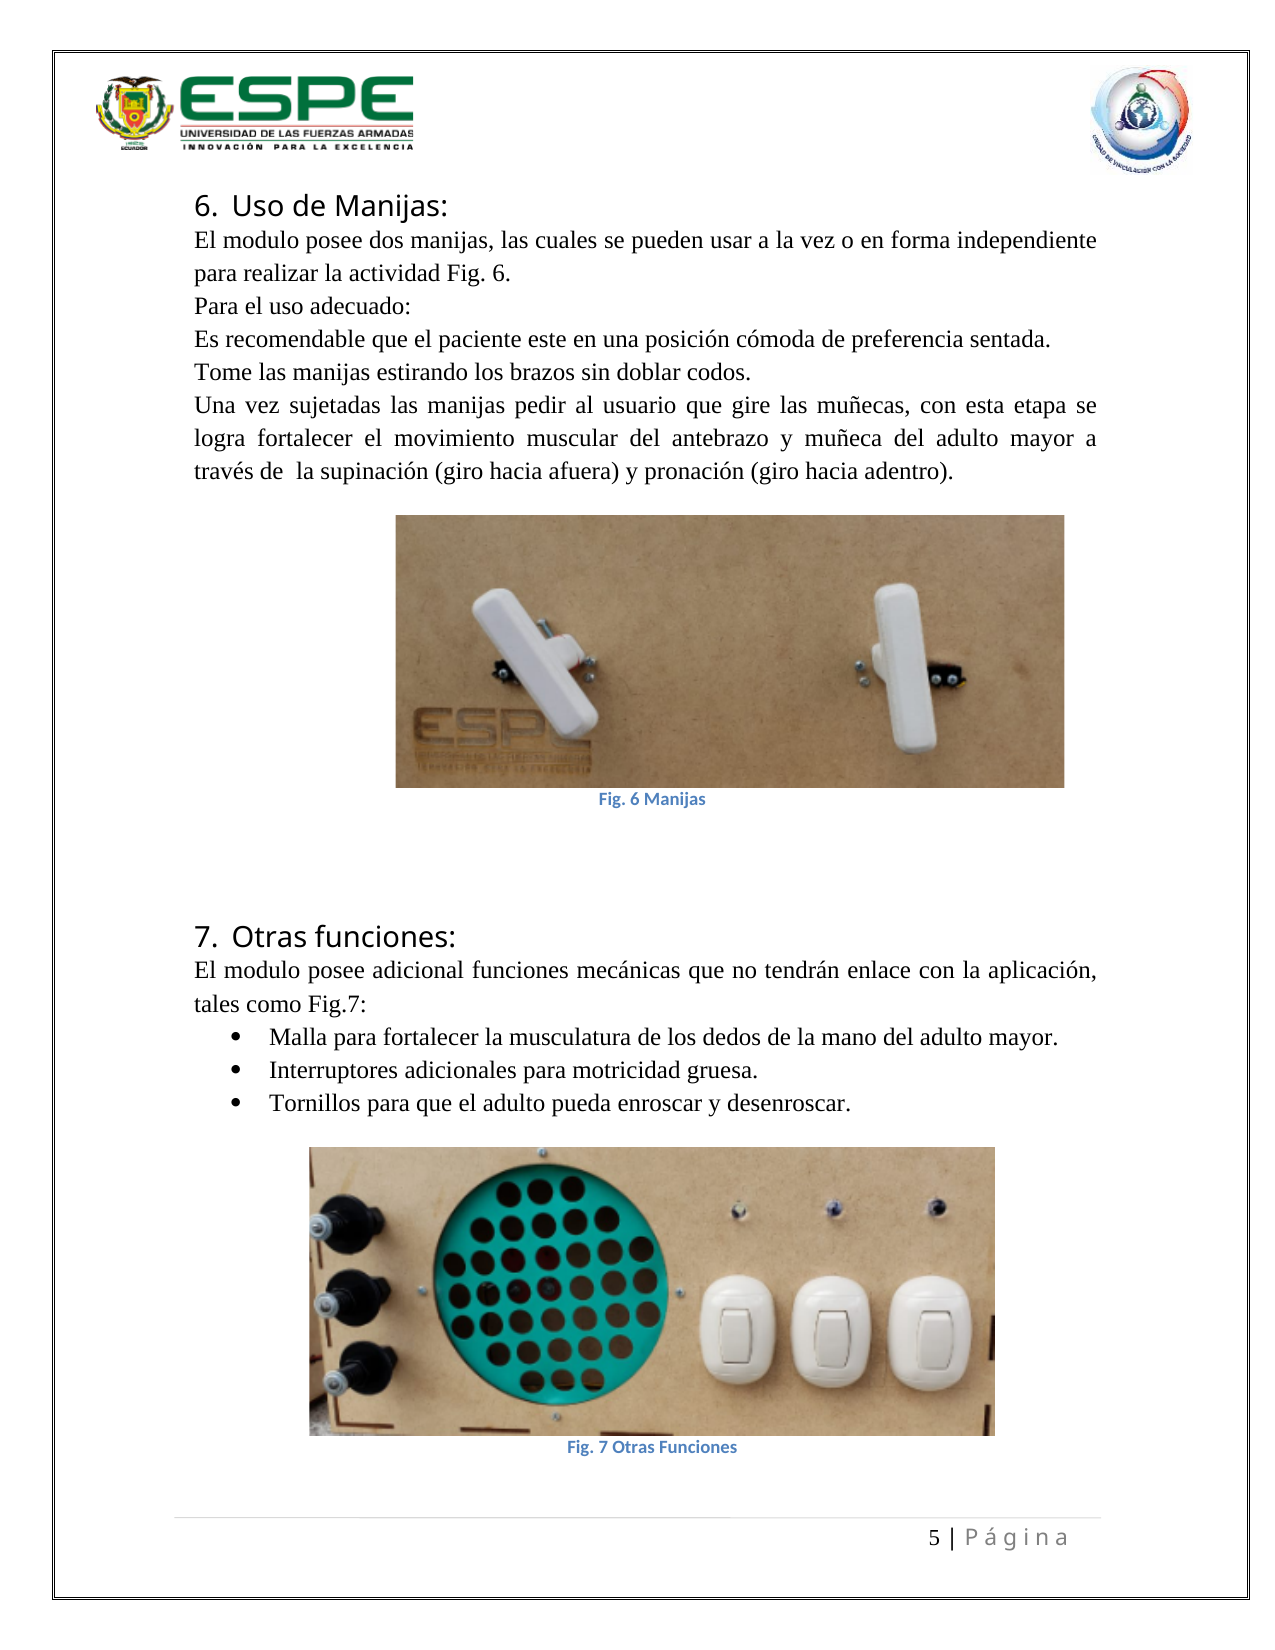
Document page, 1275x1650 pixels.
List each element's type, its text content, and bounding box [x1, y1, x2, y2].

text Fig. 6 Manijas [55, 787, 1247, 810]
list Interruptores adicionales para motricidad gruesa. [231, 1055, 1098, 1083]
picture [1090, 65, 1194, 175]
text Es recomendable que el paciente este en una posición cómoda de preferencia sentada. [194, 324, 1098, 353]
text Fig. 7 Otras Funciones [55, 1435, 1247, 1458]
text El modulo posee adicional funciones mecánicas que no tendrán enlace con la aplicación, tales como Fig.7: [194, 956, 1098, 1017]
text Una vez sujetadas las manijas pedir al usuario que gire las muñecas, con esta etapa se logra fortalecer el movimiento muscular del antebrazo y muñeca del adulto mayor a través de la supinación (giro hacia afuera) y pronación (giro hacia adentro). [194, 390, 1098, 485]
picture [96, 76, 414, 150]
subtitle Uso de Manijas: [194, 185, 861, 225]
list Malla para fortalecer la musculatura de los dedos de la mano del adulto mayor. [231, 1022, 1098, 1050]
list Tornillos para que el adulto pueda enroscar y desenroscar. [231, 1088, 1098, 1116]
text El modulo posee dos manijas, las cuales se pueden usar a la vez o en forma independiente para realizar la actividad Fig. 6. [194, 225, 1098, 287]
subtitle Otras funciones: [194, 916, 861, 956]
text Tome las manijas estirando los brazos sin doblar codos. [194, 357, 1098, 386]
text Para el uso adecuado: [194, 291, 1098, 320]
